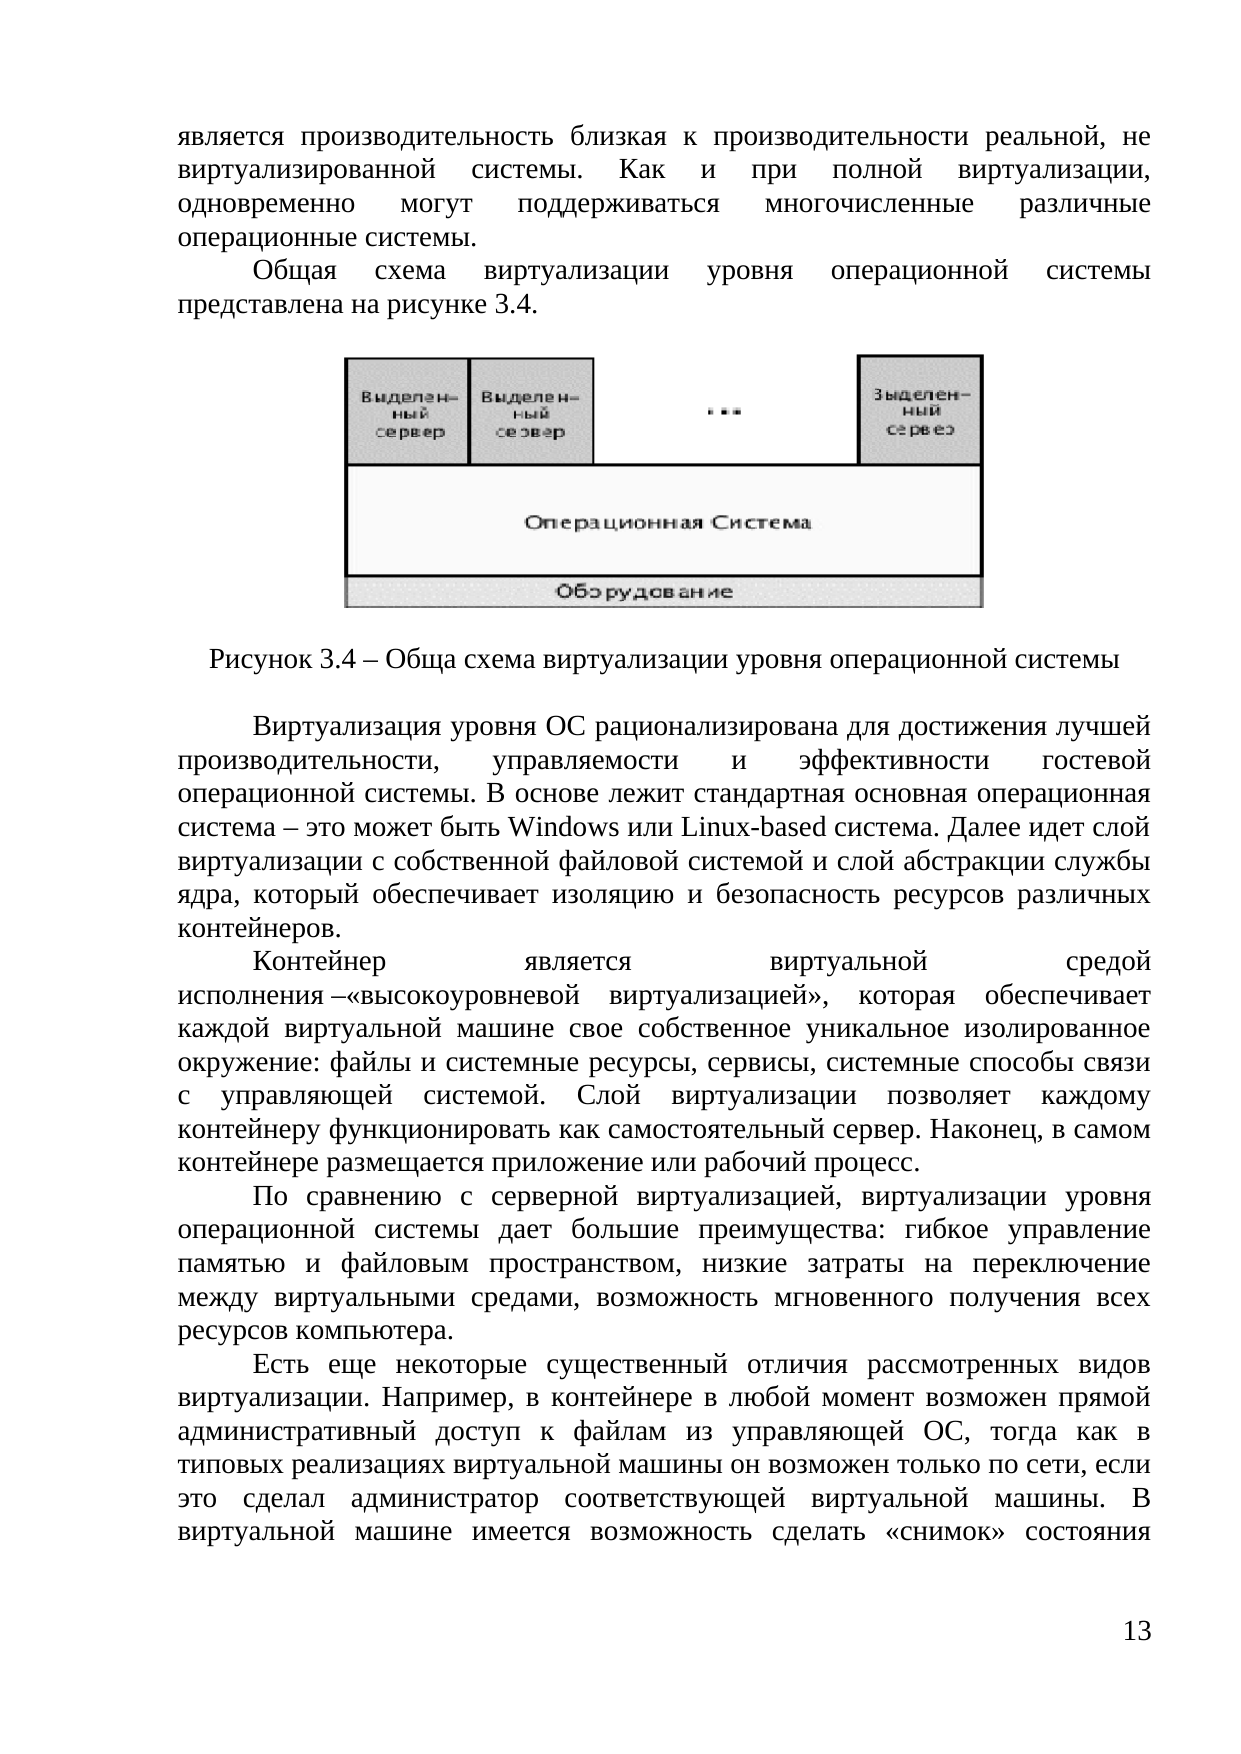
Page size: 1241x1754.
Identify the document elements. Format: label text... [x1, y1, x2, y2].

text По сравнению с серверной виртуализацией, виртуализации уровня операционной системы дает большие преимущества: гибкое управление памятью и файловым пространством, низкие затраты на переключение между виртуальными средами, возможность мгновенного получения всех ресурсов компьютера. [177, 1178, 1152, 1346]
text Рисунок 3.4 – Обща схема виртуализации уровня операционной системы [177, 641, 1152, 675]
text Общая схема виртуализации уровня операционной системы представлена на рисунке 3.4. [177, 252, 1152, 319]
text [177, 118, 1152, 252]
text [177, 1346, 1152, 1547]
text Контейнер является виртуальной средой исполнения –«высокоуровневой виртуализацией», которая обеспечивает каждой виртуальной машине свое собственное уникальное изолированное окружение: файлы и системные ресурсы, сервисы, системные способы связи с управляющей системой. Слой виртуализации позволяет каждому контейнеру функционировать как самостоятельный сервер. Наконец, в самом контейнере размещается приложение или рабочий процесс. [177, 943, 1152, 1178]
picture [334, 352, 995, 608]
text Виртуализация уровня ОС рационализирована для достижения лучшей производительности, управляемости и эффективности гостевой операционной системы. В основе лежит стандартная основная операционная система – это может быть Windows или Linux-based система. Далее идет слой виртуализации с собственной файловой системой и слой абстракции службы ядра, который обеспечивает изоляцию и безопасность ресурсов различных контейнеров. [177, 708, 1152, 943]
